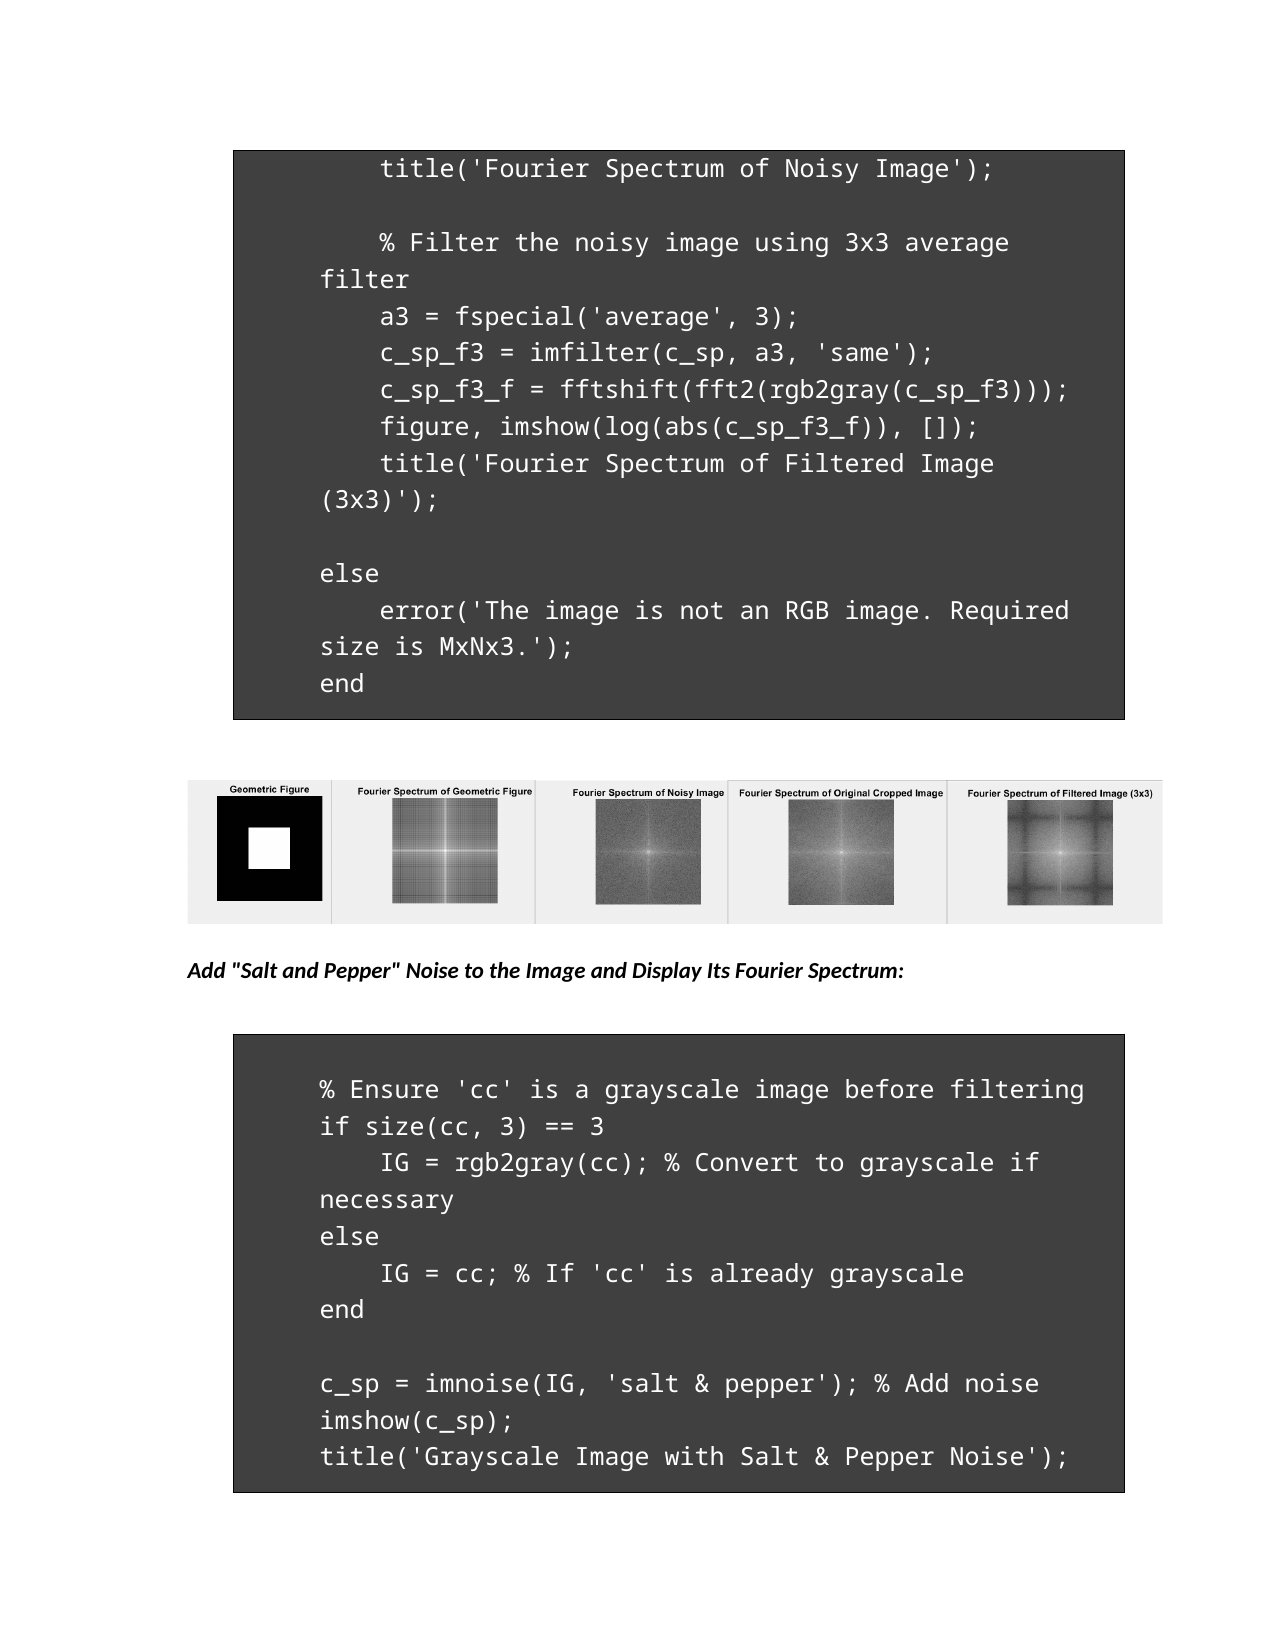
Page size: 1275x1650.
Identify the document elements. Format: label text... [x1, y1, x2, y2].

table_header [234, 151, 1124, 719]
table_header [234, 1035, 1124, 1492]
list Add "Salt and Pepper" Noise to the Image and Display Its Fourier Spectrum: [187, 956, 1125, 984]
picture [187, 780, 1163, 924]
